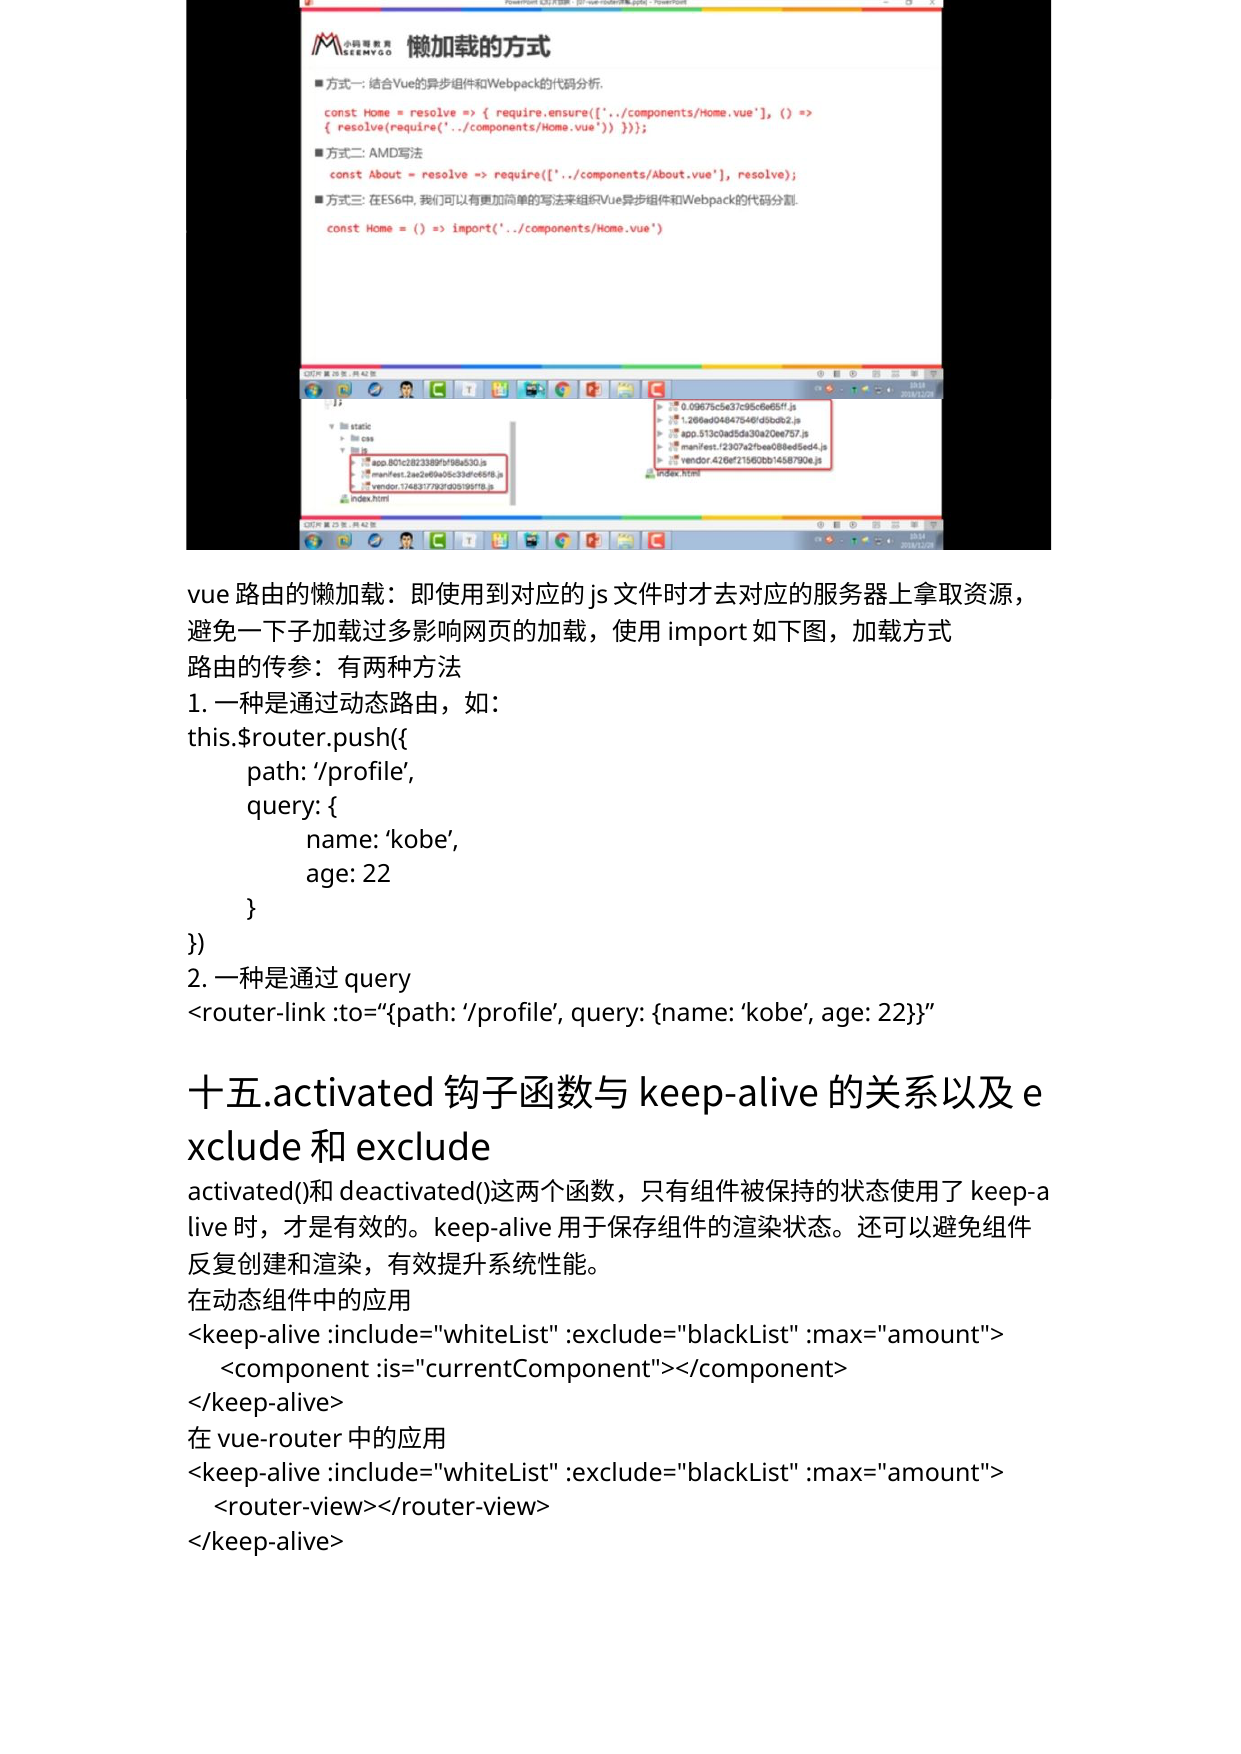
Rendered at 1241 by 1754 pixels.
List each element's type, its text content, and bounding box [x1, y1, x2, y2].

text <keep-alive :include="whiteList" :exclude="blackList" :max="amount"> [187, 1455, 1053, 1489]
text vue路由的懒加载：即使用到对应的js文件时才去对应的服务器上拿取资源，避免一下子加载过多影响网页的加载，使用import如下图，加载方式 [187, 150, 1053, 647]
text </keep-alive> [187, 1523, 1053, 1557]
text 十五.activated钩子函数与keep-alive的关系以及exclude和exclude [187, 1063, 1053, 1172]
text age: 22 [187, 856, 1053, 890]
picture [186, 0, 1052, 550]
text path: ‘/profile’, [187, 754, 1053, 788]
text <router-view></router-view> [187, 1489, 1053, 1523]
list 一种是通过动态路由，如： [187, 683, 1053, 720]
text activated()和deactivated()这两个函数，只有组件被保持的状态使用了keep-alive时，才是有效的。keep-alive用于保存组件的渲染状态。还可以避免组件反复创建和渲染，有效提升系统性能。 [187, 1172, 1053, 1280]
text 在vue-router中的应用 [187, 1419, 1053, 1455]
text name: ‘kobe’, [187, 822, 1053, 856]
text 路由的传参：有两种方法 [187, 647, 1053, 683]
text <router-link :to=“{path: ‘/profile’, query: {name: ‘kobe’, age: 22}}” [187, 994, 1053, 1028]
text <keep-alive :include="whiteList" :exclude="blackList" :max="amount"> [187, 1317, 1053, 1351]
text </keep-alive> [187, 1385, 1053, 1419]
text this.$router.push({ [187, 720, 1053, 754]
text <component :is="currentComponent"></component> [187, 1351, 1053, 1385]
text query: { [187, 788, 1053, 822]
text 2. 一种是通过query [187, 958, 1053, 994]
text }) [187, 924, 1053, 958]
text 在动态组件中的应用 [187, 1280, 1053, 1317]
text } [187, 890, 1053, 924]
